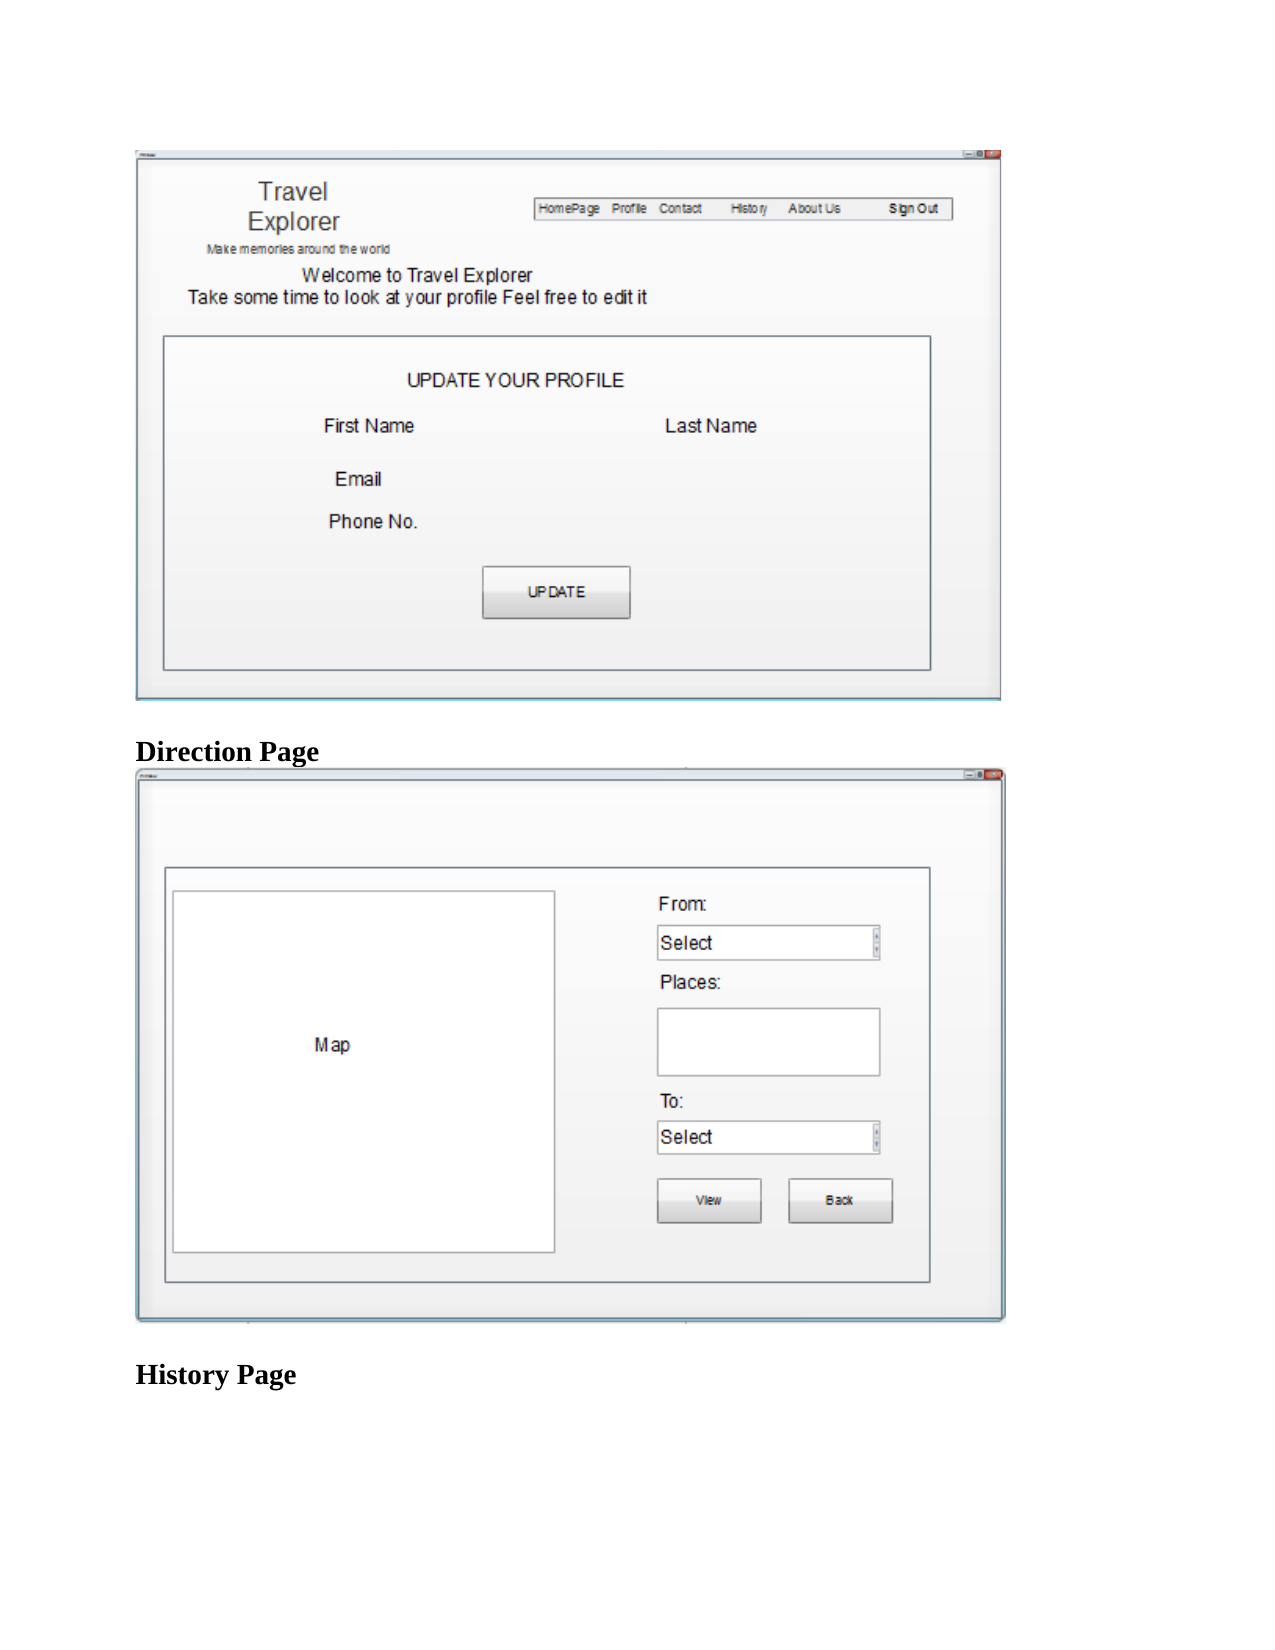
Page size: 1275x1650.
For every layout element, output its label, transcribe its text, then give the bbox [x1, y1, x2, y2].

picture [135, 150, 1002, 701]
picture [135, 767, 1006, 1324]
text History Page [135, 1357, 1200, 1391]
text Direction Page [135, 734, 1200, 767]
